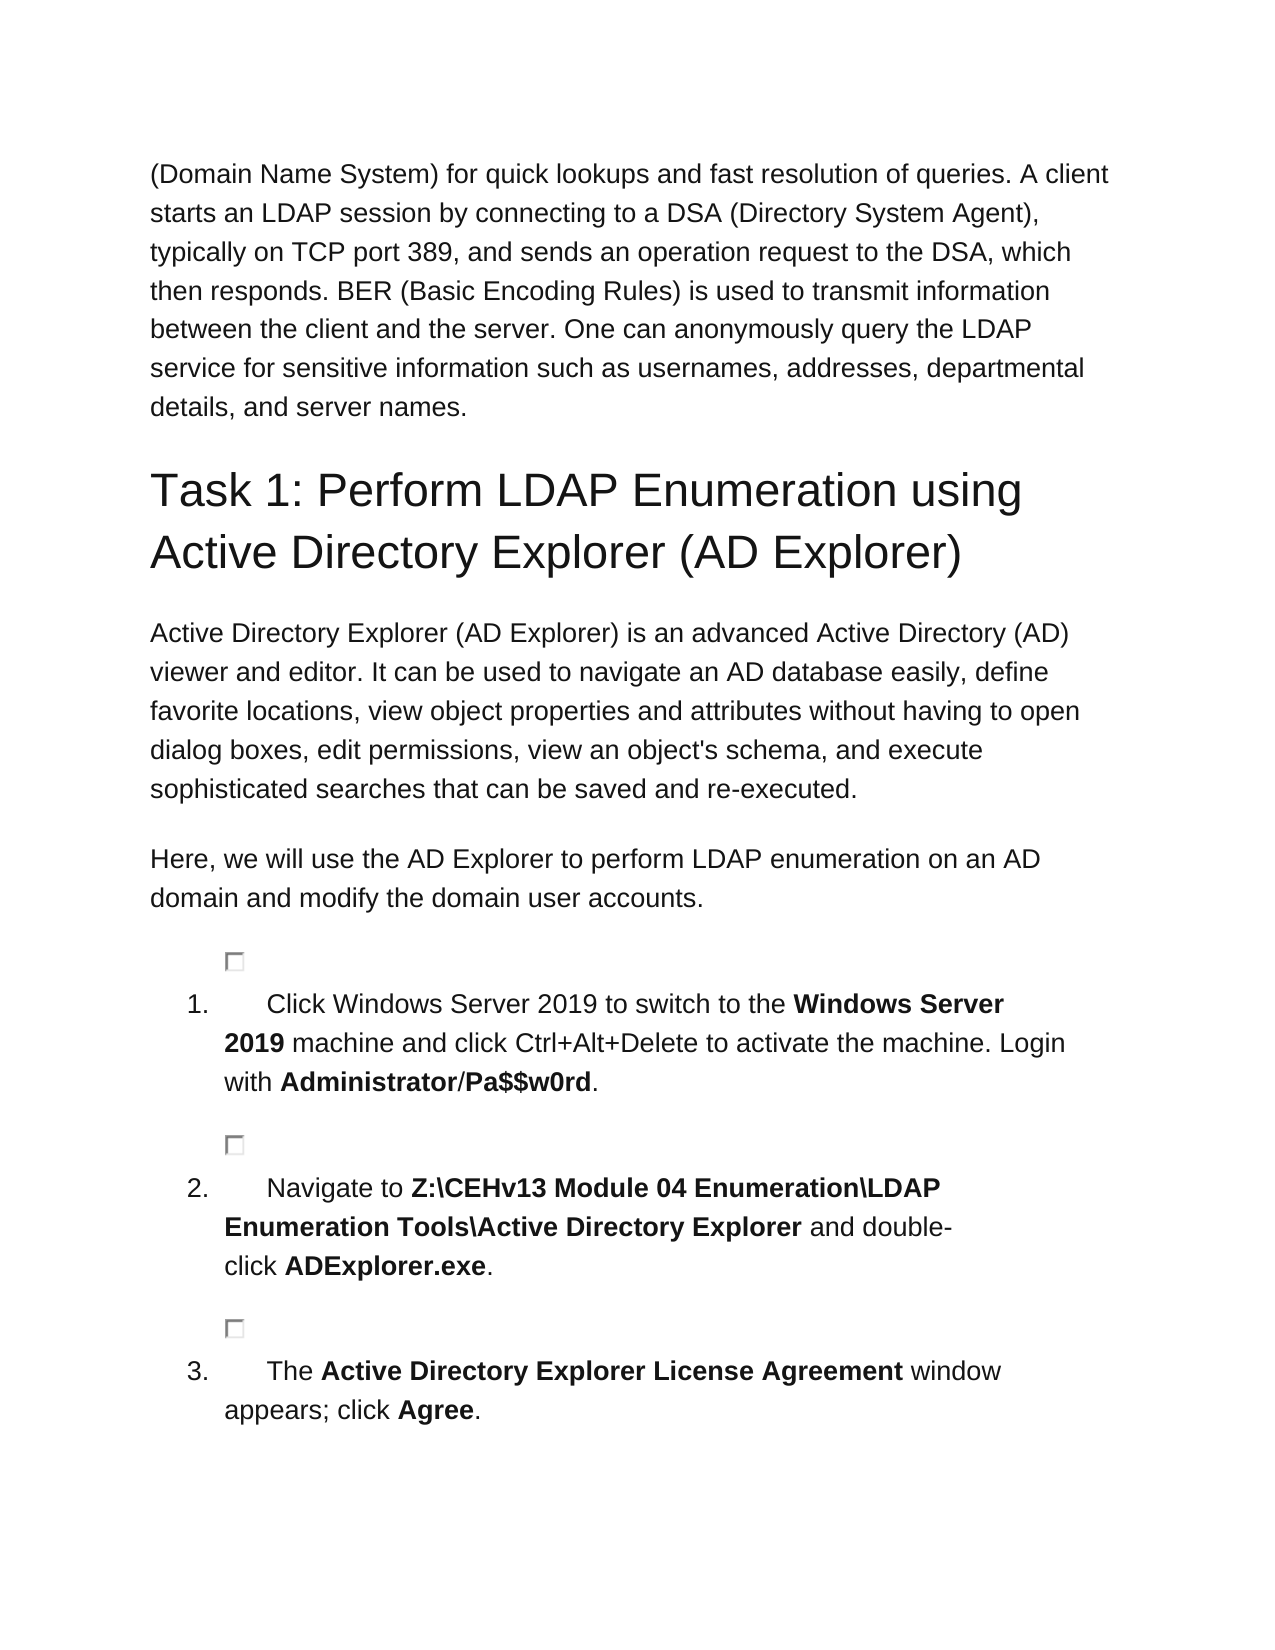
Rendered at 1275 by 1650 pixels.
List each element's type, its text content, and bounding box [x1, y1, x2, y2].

list The Active Directory Explorer License Agreement window appears; click Agree. [187, 1312, 1094, 1425]
list Click Windows Server 2019 to switch to the Windows Server 2019 machine and click Ctrl+Alt+Delete to activate the machine. Login with Administrator/Pa$$w0rd. [187, 944, 1094, 1097]
text Here, we will use the AD Explorer to perform LDAP enumeration on an AD domain and modify the domain user accounts. [150, 836, 1125, 913]
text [150, 150, 1125, 423]
text Task 1: Perform LDAP Enumeration using Active Directory Explorer (AD Explorer) [150, 454, 1125, 578]
text Active Directory Explorer (AD Explorer) is an advanced Active Directory (AD) viewer and editor. It can be used to navigate an AD database easily, define favorite locations, view object properties and attributes without having to open dialog boxes, edit permissions, view an object's schema, and execute sophisticated searches that can be saved and re-executed. [150, 609, 1125, 804]
list Navigate to Z:\CEHv13 Module 04 Enumeration\LDAP Enumeration Tools\Active Directory Explorer and double-click ADExplorer.exe. [187, 1128, 1094, 1281]
